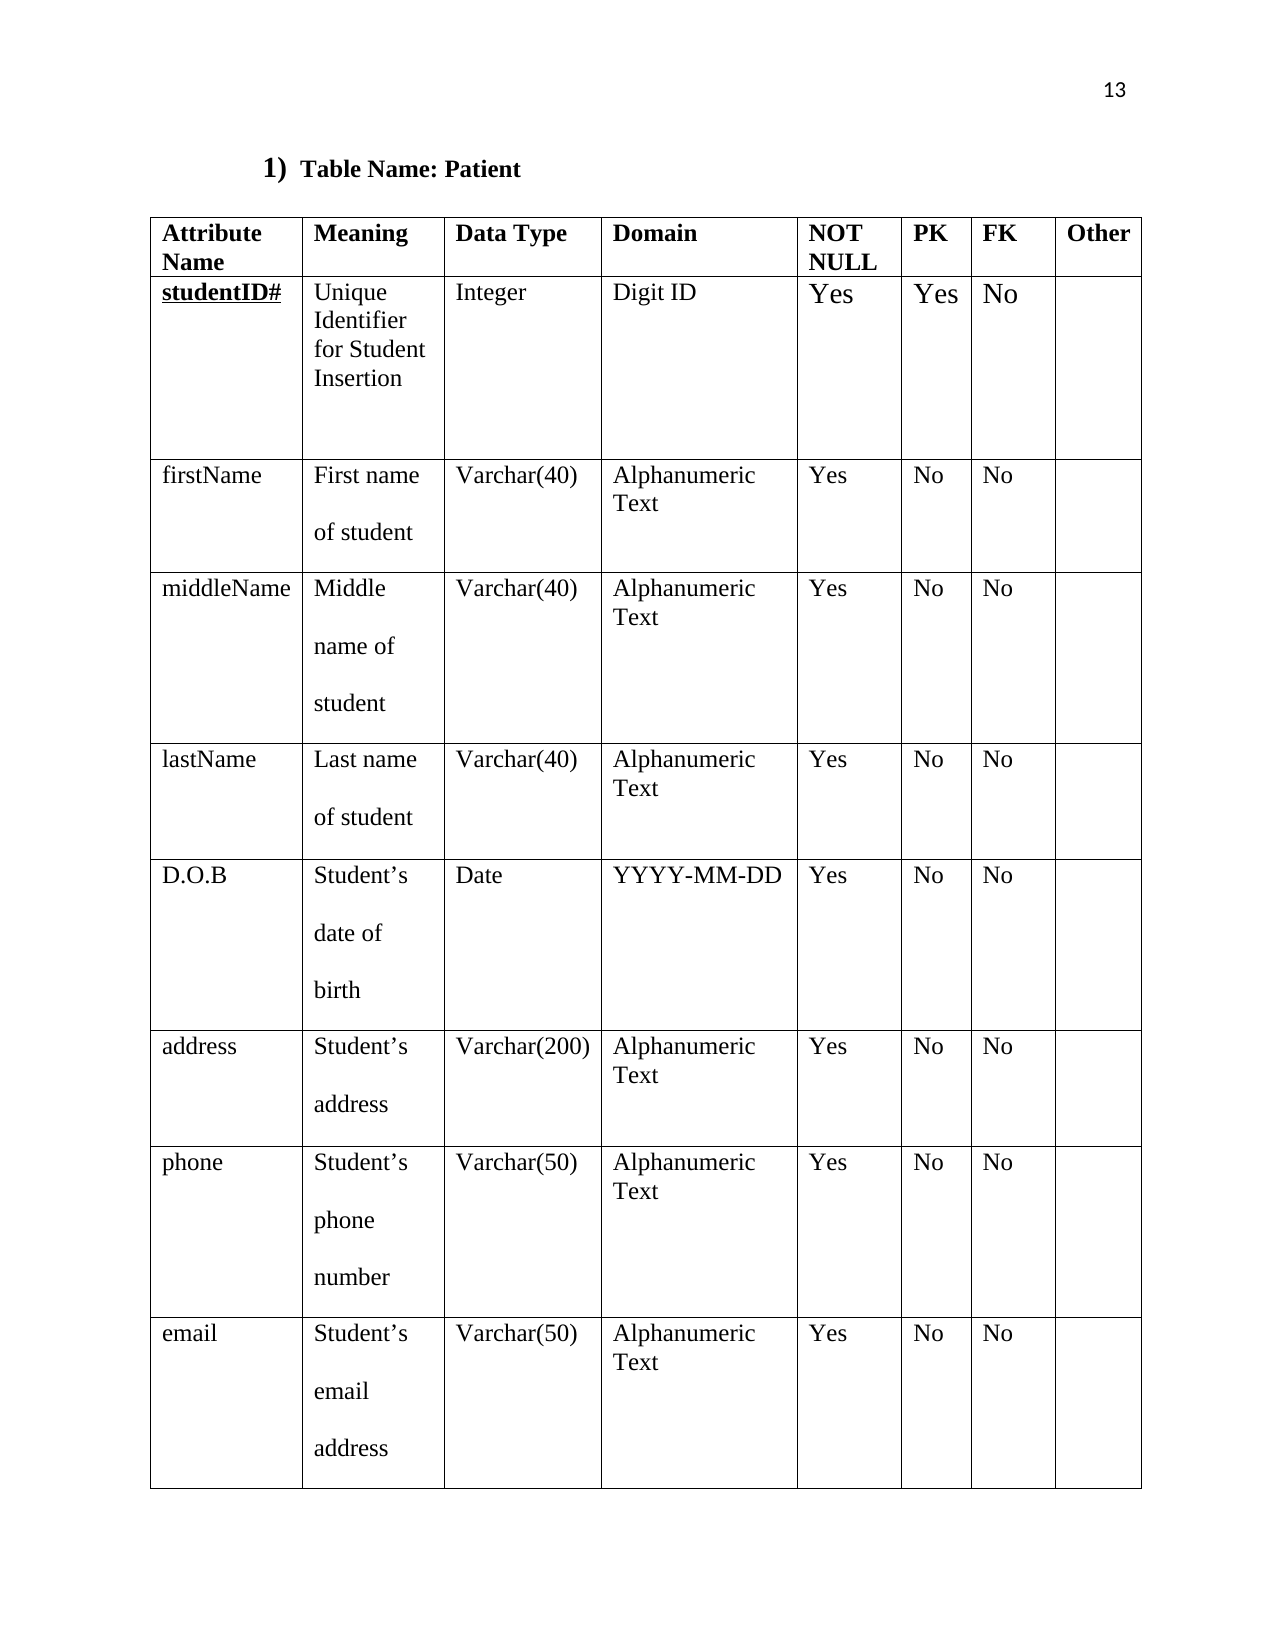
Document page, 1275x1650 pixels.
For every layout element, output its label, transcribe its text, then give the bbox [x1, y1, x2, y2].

table_cell [1056, 1318, 1141, 1488]
table_cell No [972, 744, 1055, 859]
table_cell No [972, 1147, 1055, 1317]
table_cell Last name of student [303, 744, 444, 859]
table_cell Digit ID [602, 277, 797, 459]
table_header NOT NULL [798, 218, 901, 276]
table_cell Varchar(40) [445, 573, 601, 743]
table_cell [1056, 460, 1141, 572]
table_header PK [902, 218, 971, 276]
table_cell Alphanumeric Text [602, 460, 797, 572]
table_cell phone [151, 1147, 302, 1317]
table_header Other [1056, 218, 1141, 276]
table_cell lastName [151, 744, 302, 859]
table_cell Date [445, 860, 601, 1030]
table_cell Student’s address [303, 1031, 444, 1146]
table_cell Varchar(50) [445, 1318, 601, 1488]
table_cell Integer [445, 277, 601, 459]
table_cell Student’s email address [303, 1318, 444, 1488]
table_cell Alphanumeric Text [602, 1147, 797, 1317]
table_cell Varchar(200) [445, 1031, 601, 1146]
table_cell Varchar(40) [445, 744, 601, 859]
table_header Attribute Name [151, 218, 302, 276]
table_cell No [902, 1318, 971, 1488]
table_cell middleName [151, 573, 302, 743]
table_cell [1056, 1031, 1141, 1146]
table_cell Yes [798, 744, 901, 859]
table_cell No [972, 277, 1055, 459]
table_cell Student’s phone number [303, 1147, 444, 1317]
table_cell No [902, 860, 971, 1030]
table_cell Yes [798, 573, 901, 743]
table_cell [1056, 573, 1141, 743]
table_cell No [902, 460, 971, 572]
table_cell email [151, 1318, 302, 1488]
table_cell Varchar(40) [445, 460, 601, 572]
table_cell address [151, 1031, 302, 1146]
table_cell Alphanumeric Text [602, 1318, 797, 1488]
table_header FK [972, 218, 1055, 276]
table_cell No [902, 744, 971, 859]
table_header Meaning [303, 218, 444, 276]
table_cell Middle name of student [303, 573, 444, 743]
table_cell No [902, 1147, 971, 1317]
table_cell No [972, 460, 1055, 572]
table_header Domain [602, 218, 797, 276]
table_header Data Type [445, 218, 601, 276]
table_cell D.O.B [151, 860, 302, 1030]
table_cell Yes [798, 860, 901, 1030]
table_cell [1056, 277, 1141, 459]
table_cell firstName [151, 460, 302, 572]
list Table Name: Patient [262, 150, 1125, 183]
table_cell No [972, 573, 1055, 743]
table_cell Alphanumeric Text [602, 1031, 797, 1146]
table_cell Alphanumeric Text [602, 573, 797, 743]
table_cell No [972, 860, 1055, 1030]
table_cell Yes [798, 1318, 901, 1488]
table_cell Student’s date of birth [303, 860, 444, 1030]
table_cell [1056, 1147, 1141, 1317]
table_cell Unique Identifier for Student Insertion [303, 277, 444, 459]
table_cell No [972, 1318, 1055, 1488]
table_cell First name of student [303, 460, 444, 572]
table_cell No [902, 573, 971, 743]
table_cell Yes [798, 1031, 901, 1146]
table_cell Yes [798, 460, 901, 572]
table_cell Yes [798, 277, 901, 459]
table_cell Yes [798, 1147, 901, 1317]
table_cell [1056, 860, 1141, 1030]
table_cell No [902, 1031, 971, 1146]
table_cell YYYY-MM-DD [602, 860, 797, 1030]
table_cell No [972, 1031, 1055, 1146]
table_cell Yes [902, 277, 971, 459]
table_cell Alphanumeric Text [602, 744, 797, 859]
table_cell studentID# [151, 277, 302, 459]
table_cell [1056, 744, 1141, 859]
table_cell Varchar(50) [445, 1147, 601, 1317]
